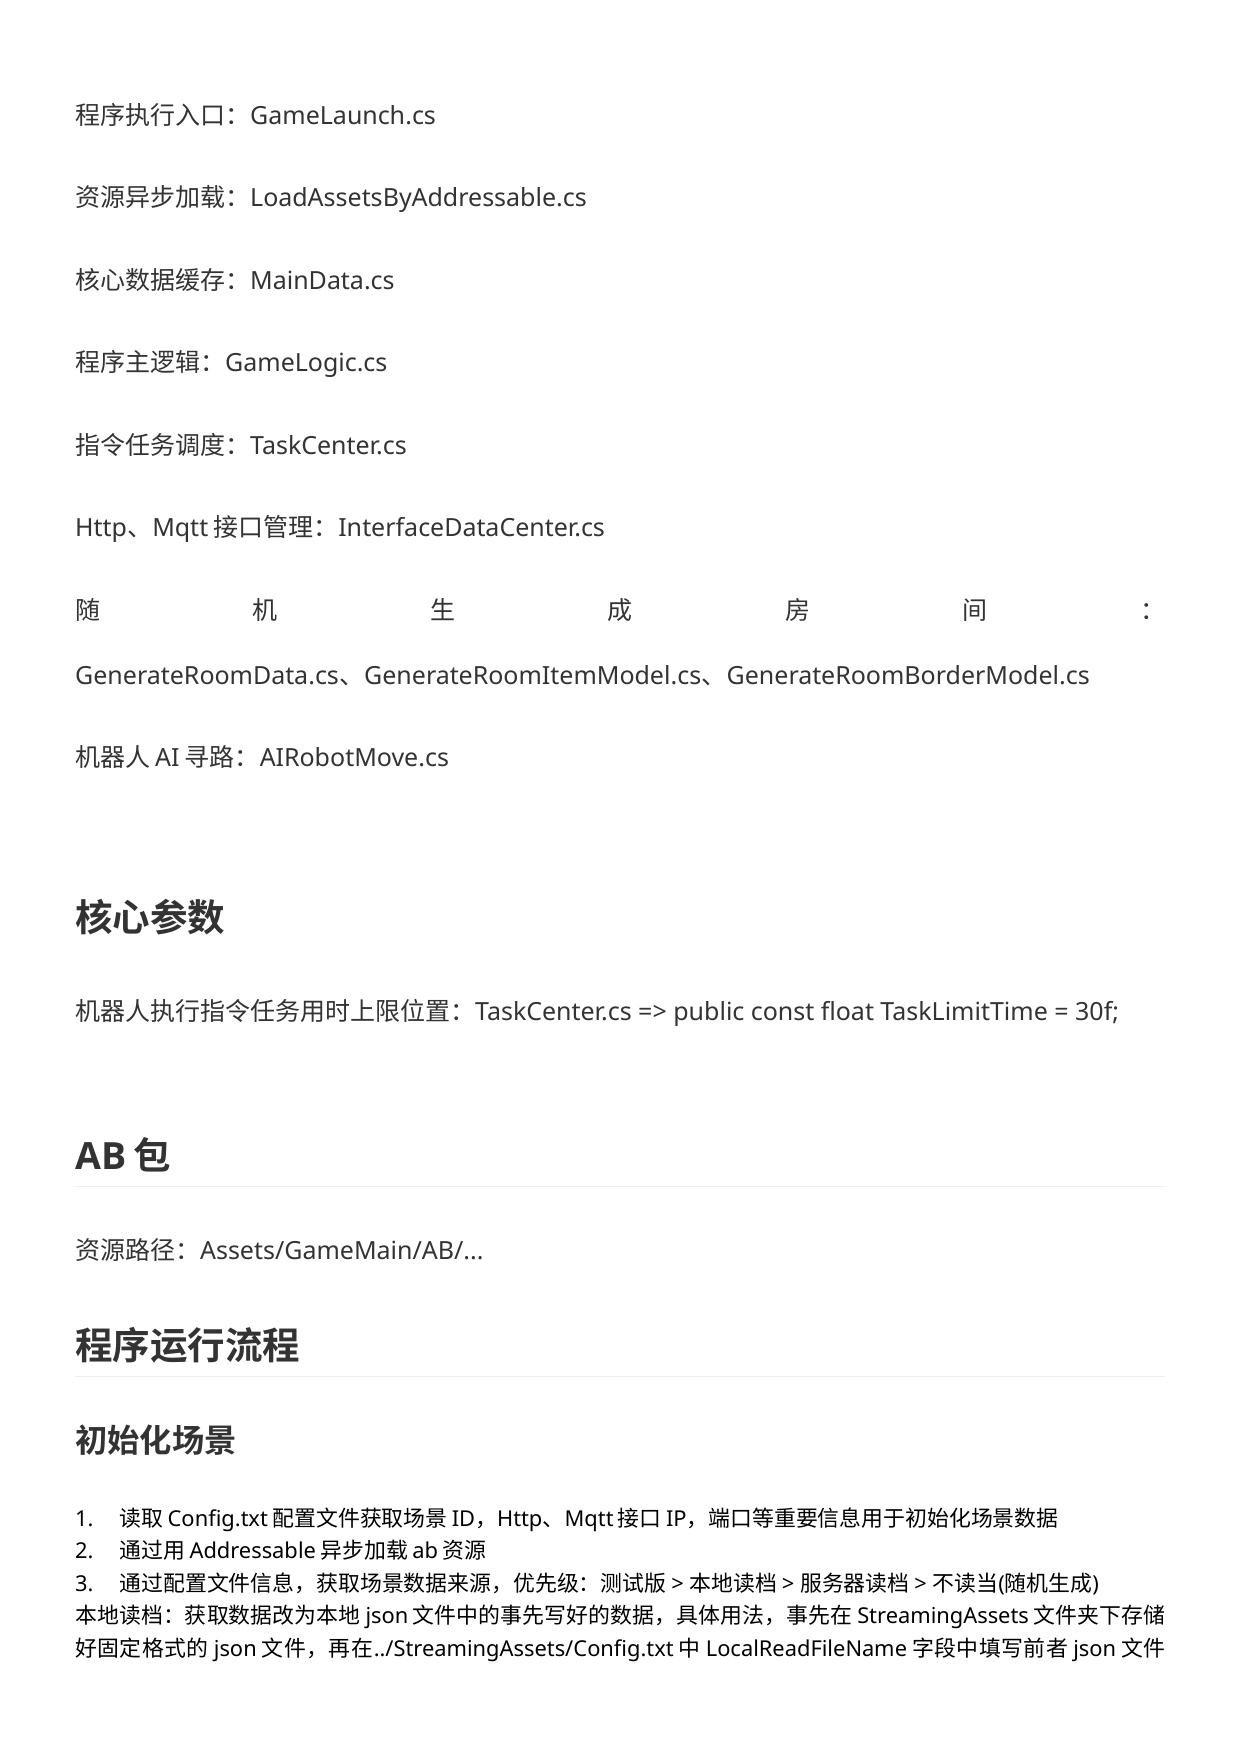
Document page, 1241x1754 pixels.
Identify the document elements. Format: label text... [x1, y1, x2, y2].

list 通过用Addressable异步加载ab资源 [75, 1533, 1165, 1566]
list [75, 1598, 1165, 1663]
text 资源异步加载：LoadAssetsByAddressable.cs [75, 163, 1165, 228]
text 核心数据缓存：MainData.cs [75, 246, 1165, 311]
subtitle AB包 [75, 1121, 1165, 1186]
text 随机生成房间：GenerateRoomData.cs、GenerateRoomItemModel.cs、GenerateRoomBorderModel.cs [75, 576, 1165, 706]
list 通过配置文件信息，获取场景数据来源，优先级：测试版 > 本地读档 > 服务器读档 > 不读当(随机生成) [75, 1566, 1165, 1598]
text 机器人执行指令任务用时上限位置：TaskCenter.cs => public const float TaskLimitTime = 30f; [75, 977, 1165, 1042]
text Http、Mqtt接口管理：InterfaceDataCenter.cs [75, 493, 1165, 558]
subtitle 核心参数 [75, 817, 1165, 947]
text 机器人AI寻路：AIRobotMove.cs [75, 723, 1165, 788]
text 资源路径：Assets/GameMain/AB/... [75, 1216, 1165, 1281]
text 程序执行入口：GameLaunch.cs [75, 81, 1165, 146]
subtitle 程序运行流程 [75, 1311, 1165, 1376]
subtitle 初始化场景 [75, 1406, 1165, 1471]
list 读取Config.txt配置文件获取场景ID，Http、Mqtt接口IP，端口等重要信息用于初始化场景数据 [75, 1501, 1165, 1533]
text 指令任务调度：TaskCenter.cs [75, 411, 1165, 476]
text 程序主逻辑：GameLogic.cs [75, 328, 1165, 393]
